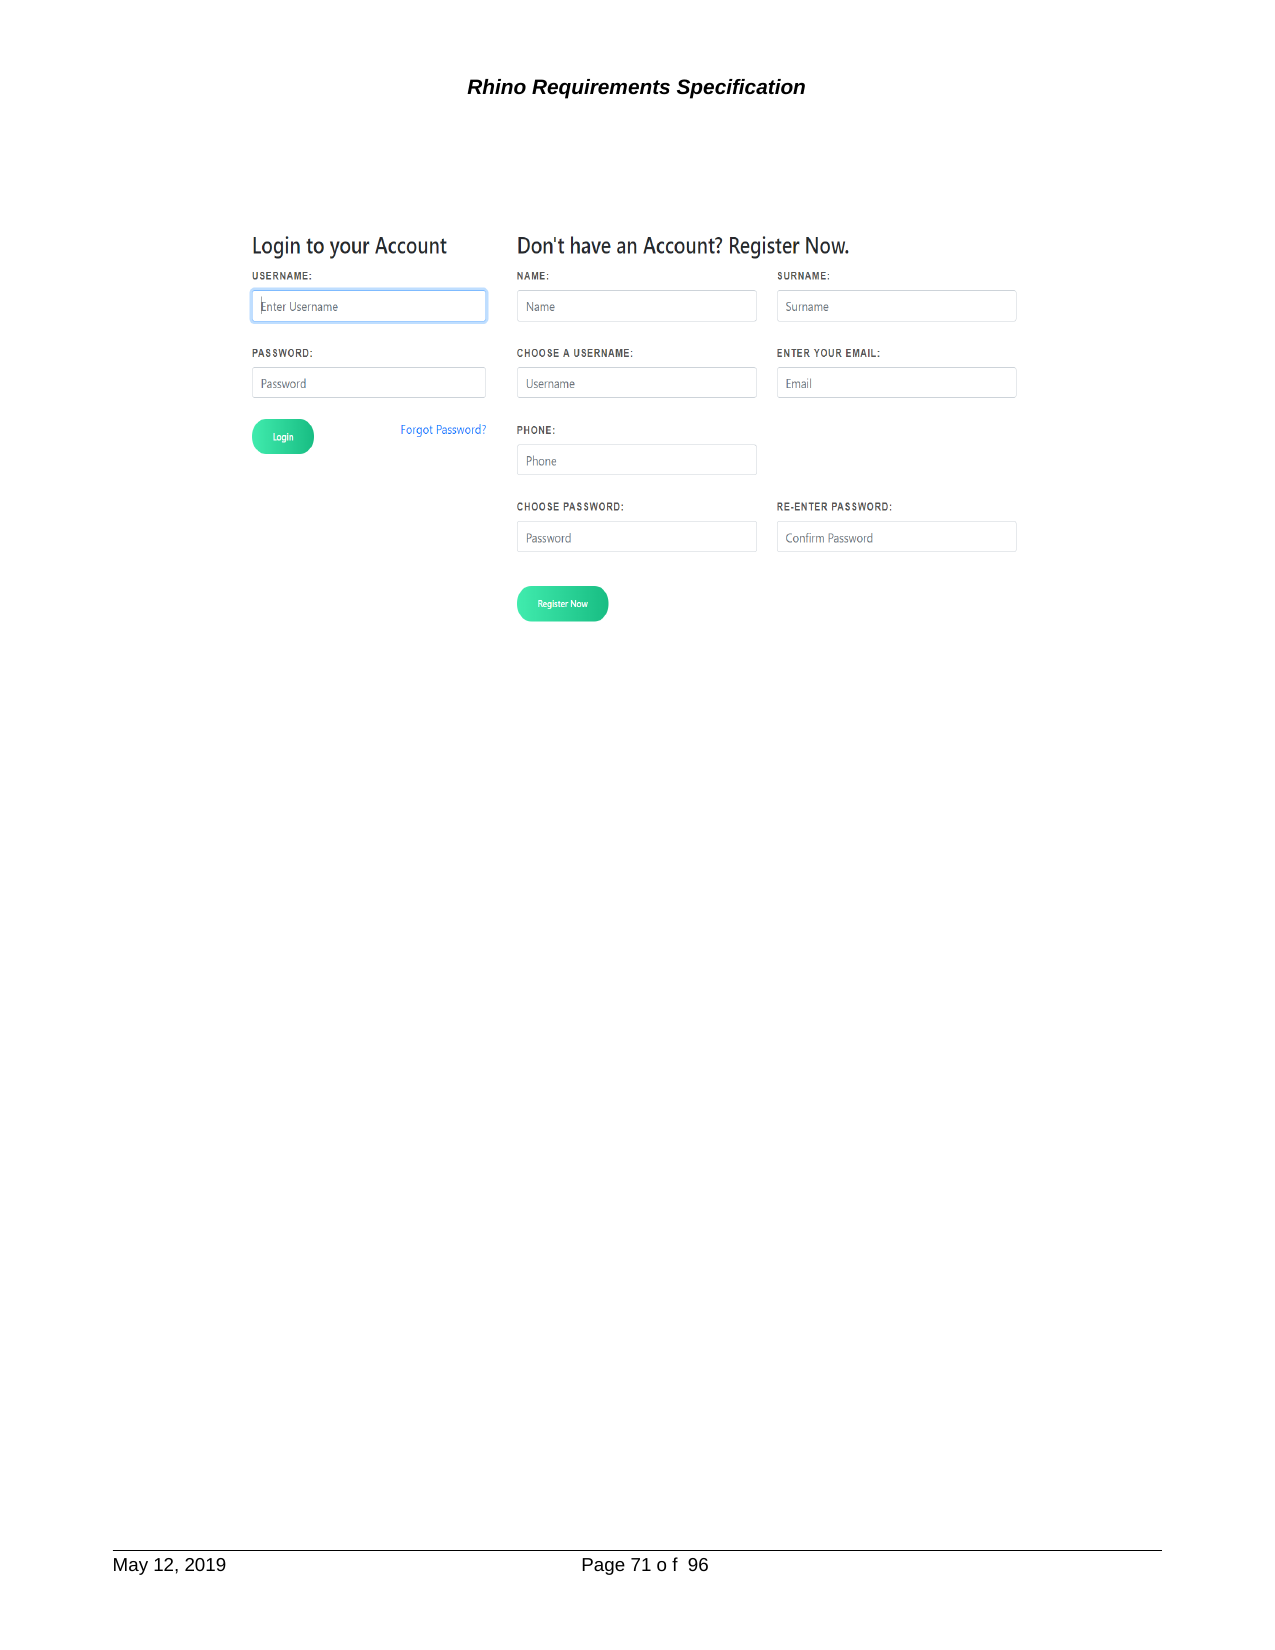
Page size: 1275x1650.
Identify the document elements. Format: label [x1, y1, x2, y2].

picture [112, 171, 1163, 743]
